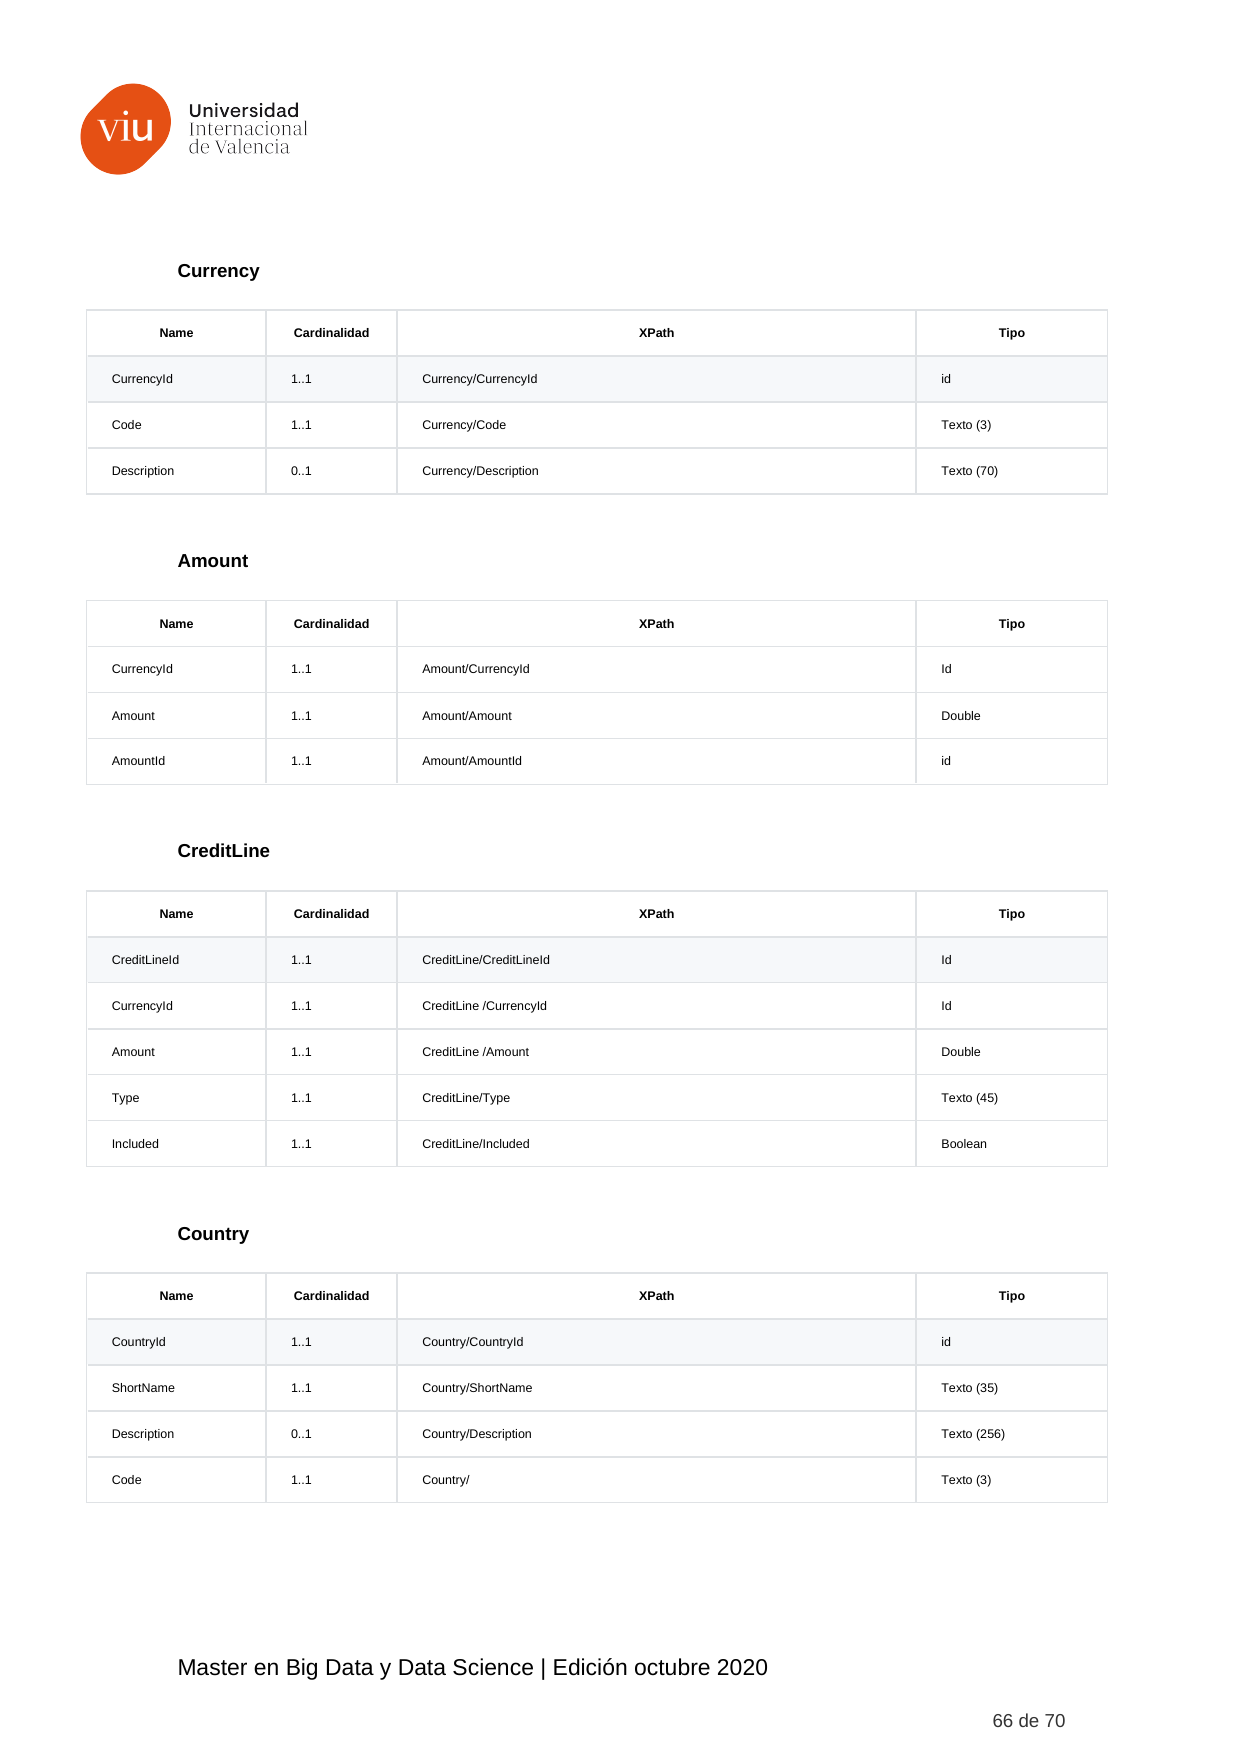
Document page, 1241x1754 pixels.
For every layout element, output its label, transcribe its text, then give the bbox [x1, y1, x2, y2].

picture [59, 62, 329, 197]
table_cell Amount/AmountId [398, 739, 915, 783]
table_cell ShortName [87, 1365, 265, 1410]
table_cell 1..1 [267, 1075, 396, 1120]
table_cell id [917, 357, 1107, 401]
table_cell Description [87, 1411, 265, 1456]
table_cell Texto (70) [917, 449, 1107, 493]
table_cell 1..1 [267, 739, 396, 783]
table_cell AmountId [87, 739, 265, 783]
table_cell Code [87, 402, 265, 447]
table_cell 1..1 [267, 357, 396, 401]
table_header Tipo [917, 892, 1107, 936]
table_cell 1..1 [267, 1030, 396, 1074]
table_header Cardinalidad [267, 601, 396, 646]
table_cell Double [917, 693, 1107, 737]
table_header Name [87, 1274, 265, 1318]
table_cell id [917, 739, 1107, 783]
table_cell Id [917, 647, 1107, 692]
table_cell 0..1 [267, 1412, 396, 1456]
table_cell Id [917, 938, 1107, 982]
table_cell CurrencyId [87, 647, 265, 692]
table_cell Double [917, 1030, 1107, 1074]
subtitle Currency [177, 259, 1063, 281]
table_cell id [917, 1320, 1107, 1364]
table_header Tipo [917, 601, 1107, 646]
table_cell 1..1 [267, 938, 396, 982]
table_cell CurrencyId [87, 983, 265, 1028]
table_cell 1..1 [267, 1121, 396, 1166]
table_cell Country/ [398, 1458, 915, 1502]
table_header Name [87, 311, 265, 355]
table_cell Amount/Amount [398, 693, 915, 737]
table_header Cardinalidad [267, 311, 396, 355]
table_cell 0..1 [267, 449, 396, 493]
table_cell Amount [87, 1029, 265, 1074]
table_header Cardinalidad [267, 1274, 396, 1318]
table_cell 1..1 [267, 1366, 396, 1410]
table_header XPath [398, 601, 915, 646]
table_cell 1..1 [267, 403, 396, 447]
table_cell Amount [87, 693, 265, 737]
table_cell 1..1 [267, 647, 396, 692]
table_cell 1..1 [267, 983, 396, 1028]
table_header Tipo [917, 311, 1107, 355]
table_cell 1..1 [267, 1320, 396, 1364]
table_header XPath [398, 892, 915, 936]
table_header Name [87, 892, 265, 936]
table_cell Amount/CurrencyId [398, 647, 915, 692]
table_cell CountryId [87, 1319, 265, 1364]
table_header Name [87, 601, 265, 646]
table_cell CreditLine /CurrencyId [398, 983, 915, 1028]
table_cell CreditLine /Amount [398, 1030, 915, 1074]
table_cell Currency/Description [398, 449, 915, 493]
subtitle CreditLine [177, 840, 1063, 862]
table_header Tipo [917, 1274, 1107, 1318]
table_cell Texto (3) [917, 1458, 1107, 1502]
table_cell CurrencyId [87, 356, 265, 401]
table_cell CreditLineId [87, 937, 265, 982]
table_cell CreditLine/Type [398, 1075, 915, 1120]
table_header Cardinalidad [267, 892, 396, 936]
table_cell Currency/CurrencyId [398, 357, 915, 401]
table_cell 1..1 [267, 693, 396, 737]
table_cell Type [87, 1075, 265, 1120]
table_cell 1..1 [267, 1458, 396, 1502]
table_cell Texto (45) [917, 1075, 1107, 1120]
table_cell Country/Description [398, 1412, 915, 1456]
table_header XPath [398, 311, 915, 355]
table_cell Code [87, 1457, 265, 1502]
table_cell Description [87, 448, 265, 493]
subtitle Amount [177, 550, 1063, 571]
table_cell Texto (35) [917, 1366, 1107, 1410]
table_cell Id [917, 983, 1107, 1028]
table_cell Currency/Code [398, 403, 915, 447]
table_cell CreditLine/Included [398, 1121, 915, 1166]
table_header XPath [398, 1274, 915, 1318]
table_cell Included [87, 1121, 265, 1166]
table_cell Country/ShortName [398, 1366, 915, 1410]
table_cell Country/CountryId [398, 1320, 915, 1364]
subtitle Country [177, 1222, 1063, 1244]
table_cell Texto (256) [917, 1412, 1107, 1456]
table_cell CreditLine/CreditLineId [398, 938, 915, 982]
table_cell Texto (3) [917, 403, 1107, 447]
table_cell Boolean [917, 1121, 1107, 1166]
